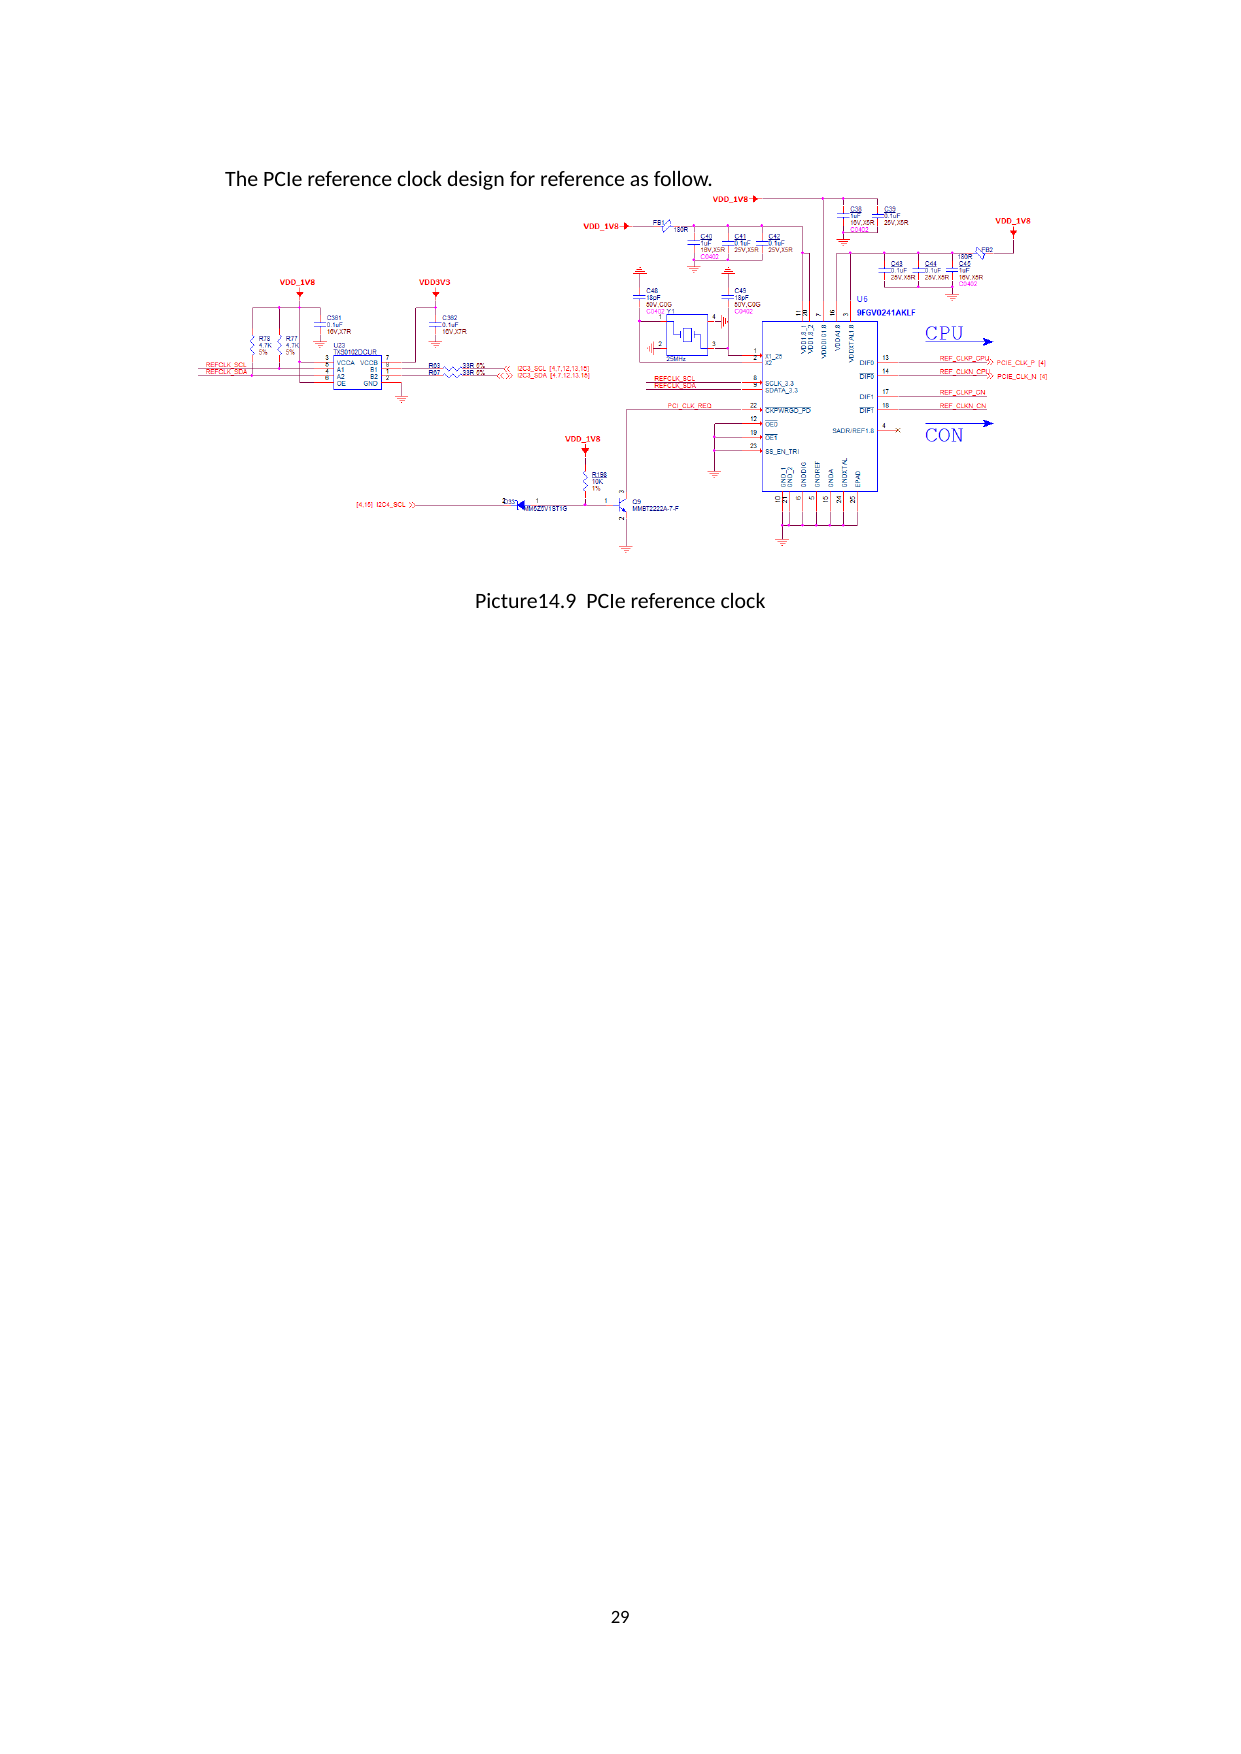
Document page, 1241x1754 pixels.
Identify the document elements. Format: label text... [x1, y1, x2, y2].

text The PCIe reference clock design for reference as follow. [225, 162, 1053, 194]
list PCIe reference clock [187, 584, 1053, 617]
picture [187, 194, 1053, 561]
